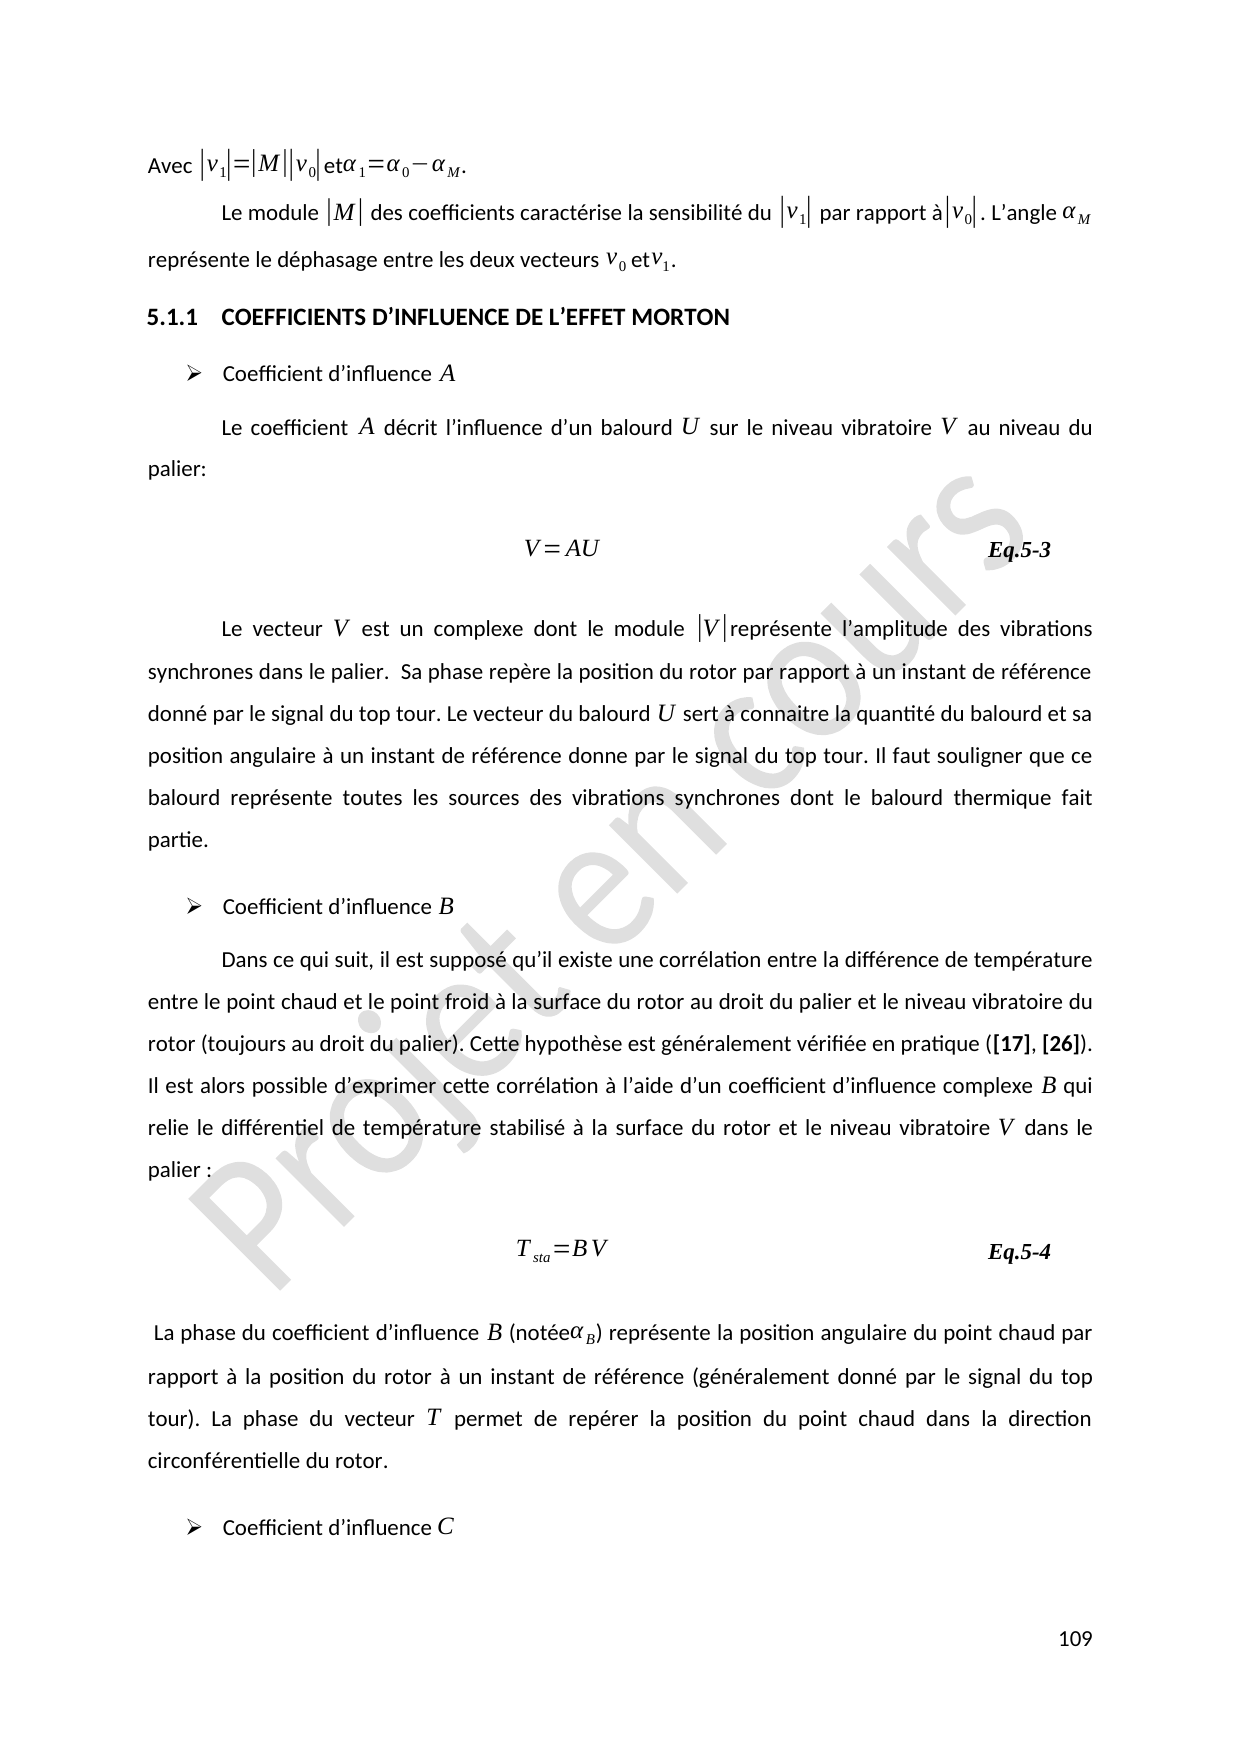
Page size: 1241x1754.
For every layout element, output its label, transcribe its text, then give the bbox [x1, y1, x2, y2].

subtitle Coefficients d’influence de l’effet Morton [146, 301, 1093, 332]
text Le coefficient décrit l’influence d’un balourd sur le niveau vibratoire au niveau du palier: [148, 413, 1093, 483]
text Le vecteur est un complexe dont le module représente l’amplitude des vibrations synchrones dans le palier. Sa phase repère la position du rotor par rapport à un instant de référence donné par le signal du top tour. Le vecteur du balourd sert à connaitre la quantité du balourd et sa position angulaire à un instant de référence donne par le signal du top tour. Il faut souligner que ce balourd représente toutes les sources des vibrations synchrones dont le balourd thermique fait partie. [148, 613, 1093, 853]
table_header [149, 522, 977, 588]
text Avec et. [148, 148, 1093, 182]
list Coefficient d’influence [185, 359, 1093, 388]
table_header [977, 522, 1091, 588]
list Coefficient d’influence [185, 1513, 1093, 1541]
text Le module des coefficients caractérise la sensibilité du par rapport à. L’angle représente le déphasage entre les deux vecteurs et. [148, 195, 1093, 274]
list Coefficient d’influence [185, 892, 1093, 920]
text Dans ce qui suit, il est supposé qu’il existe une corrélation entre la différence de température entre le point chaud et le point froid à la surface du rotor au droit du palier et le niveau vibratoire du rotor (toujours au droit du palier). Cette hypothèse est généralement vérifiée en pratique ([17], [26]). Il est alors possible d’exprimer cette corrélation à l’aide d’un coefficient d’influence complexe qui relie le différentiel de température stabilisé à la surface du rotor et le niveau vibratoire dans le palier : [148, 945, 1093, 1183]
text La phase du coefficient d’influence (notée) représente la position angulaire du point chaud par rapport à la position du rotor à un instant de référence (généralement donné par le signal du top tour). La phase du vecteur permet de repérer la position du point chaud dans la direction circonférentielle du rotor. [148, 1316, 1093, 1474]
table_header [149, 1222, 977, 1291]
table_header [977, 1222, 1091, 1291]
